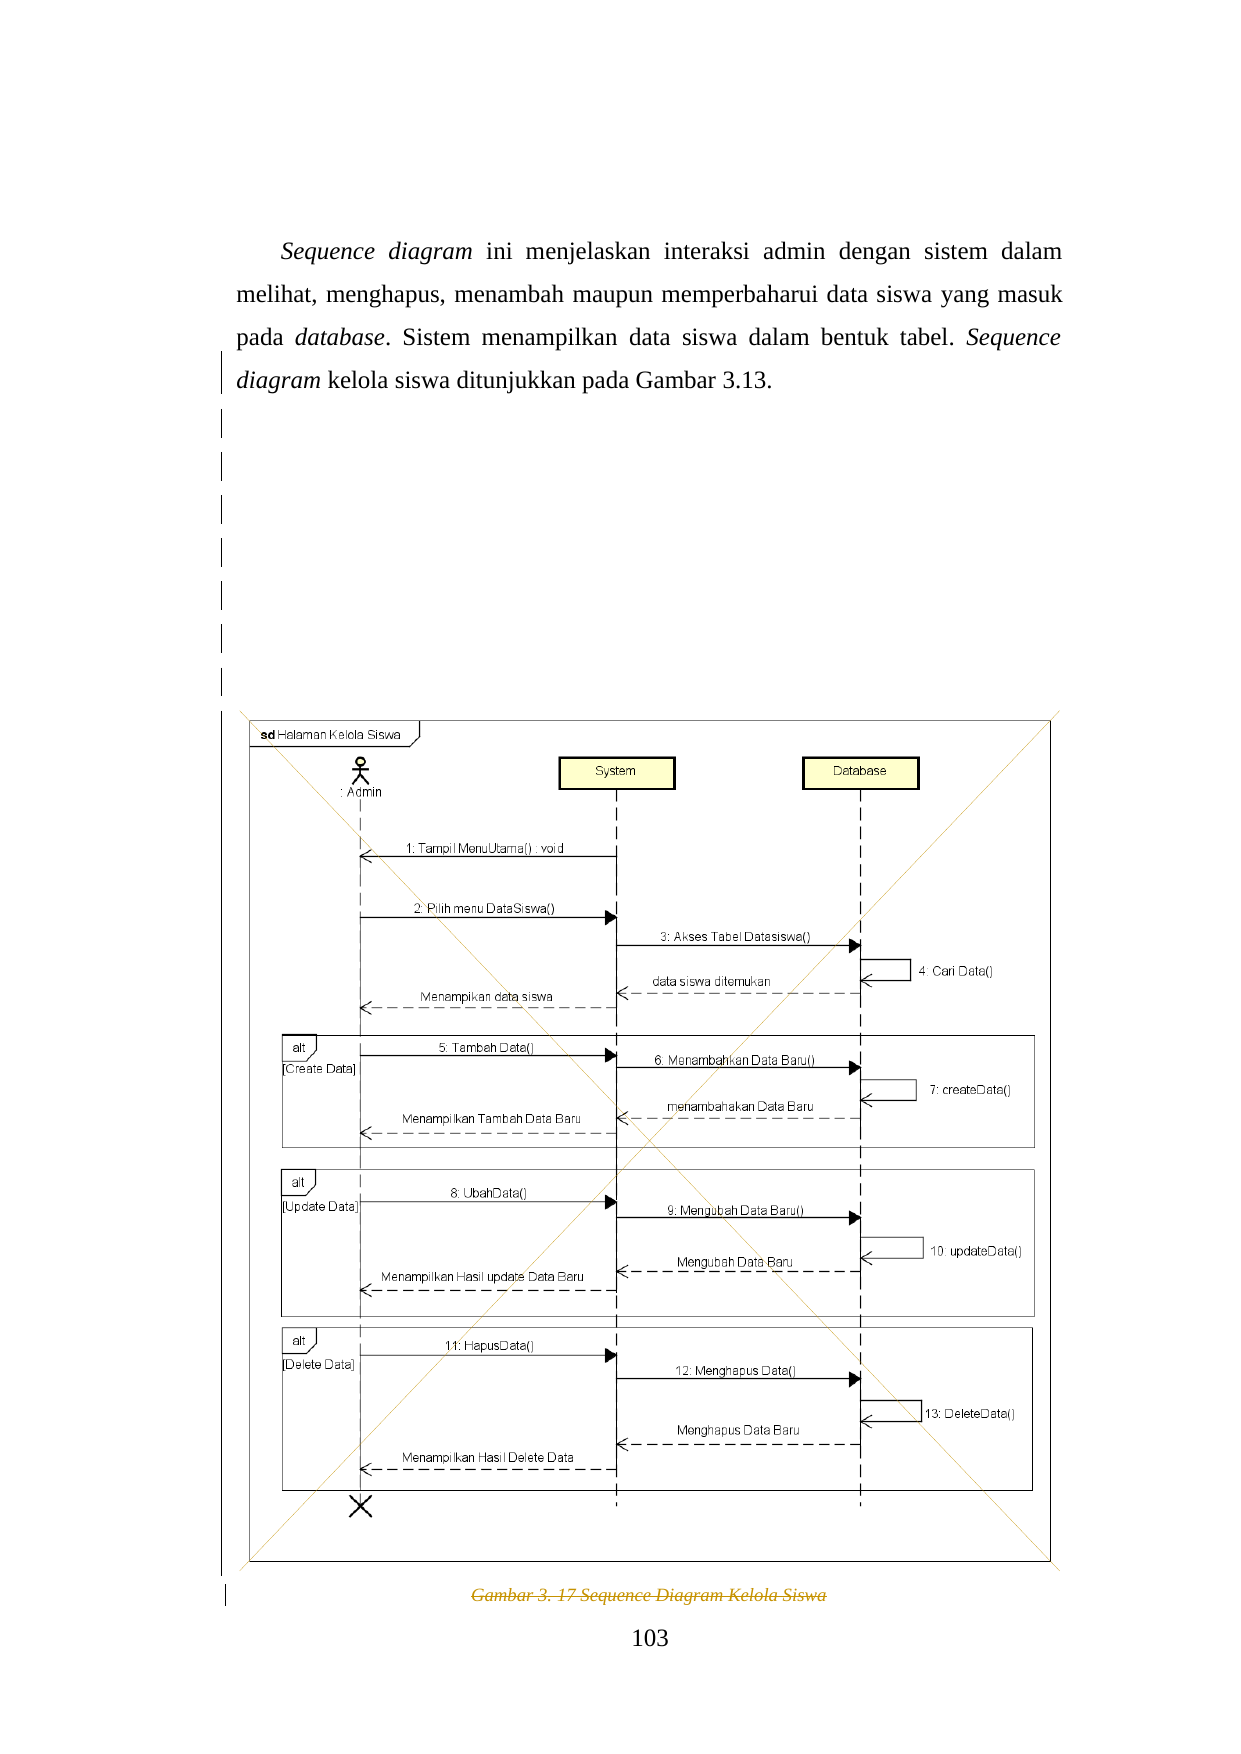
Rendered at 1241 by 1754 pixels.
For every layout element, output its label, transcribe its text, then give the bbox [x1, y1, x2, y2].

picture [239, 712, 648, 1570]
picture [651, 712, 1060, 1570]
picture [241, 710, 1059, 1139]
picture [241, 1142, 1058, 1571]
text Sequence diagram ini menjelaskan interaksi admin dengan sistem dalam melihat, menghapus, menambah maupun memperbaharui data siswa yang masuk pada database. Sistem menampilkan data siswa dalam bentuk tabel. Sequence diagram kelola siswa ditunjukkan pada Gambar 3.13. [236, 236, 1063, 394]
